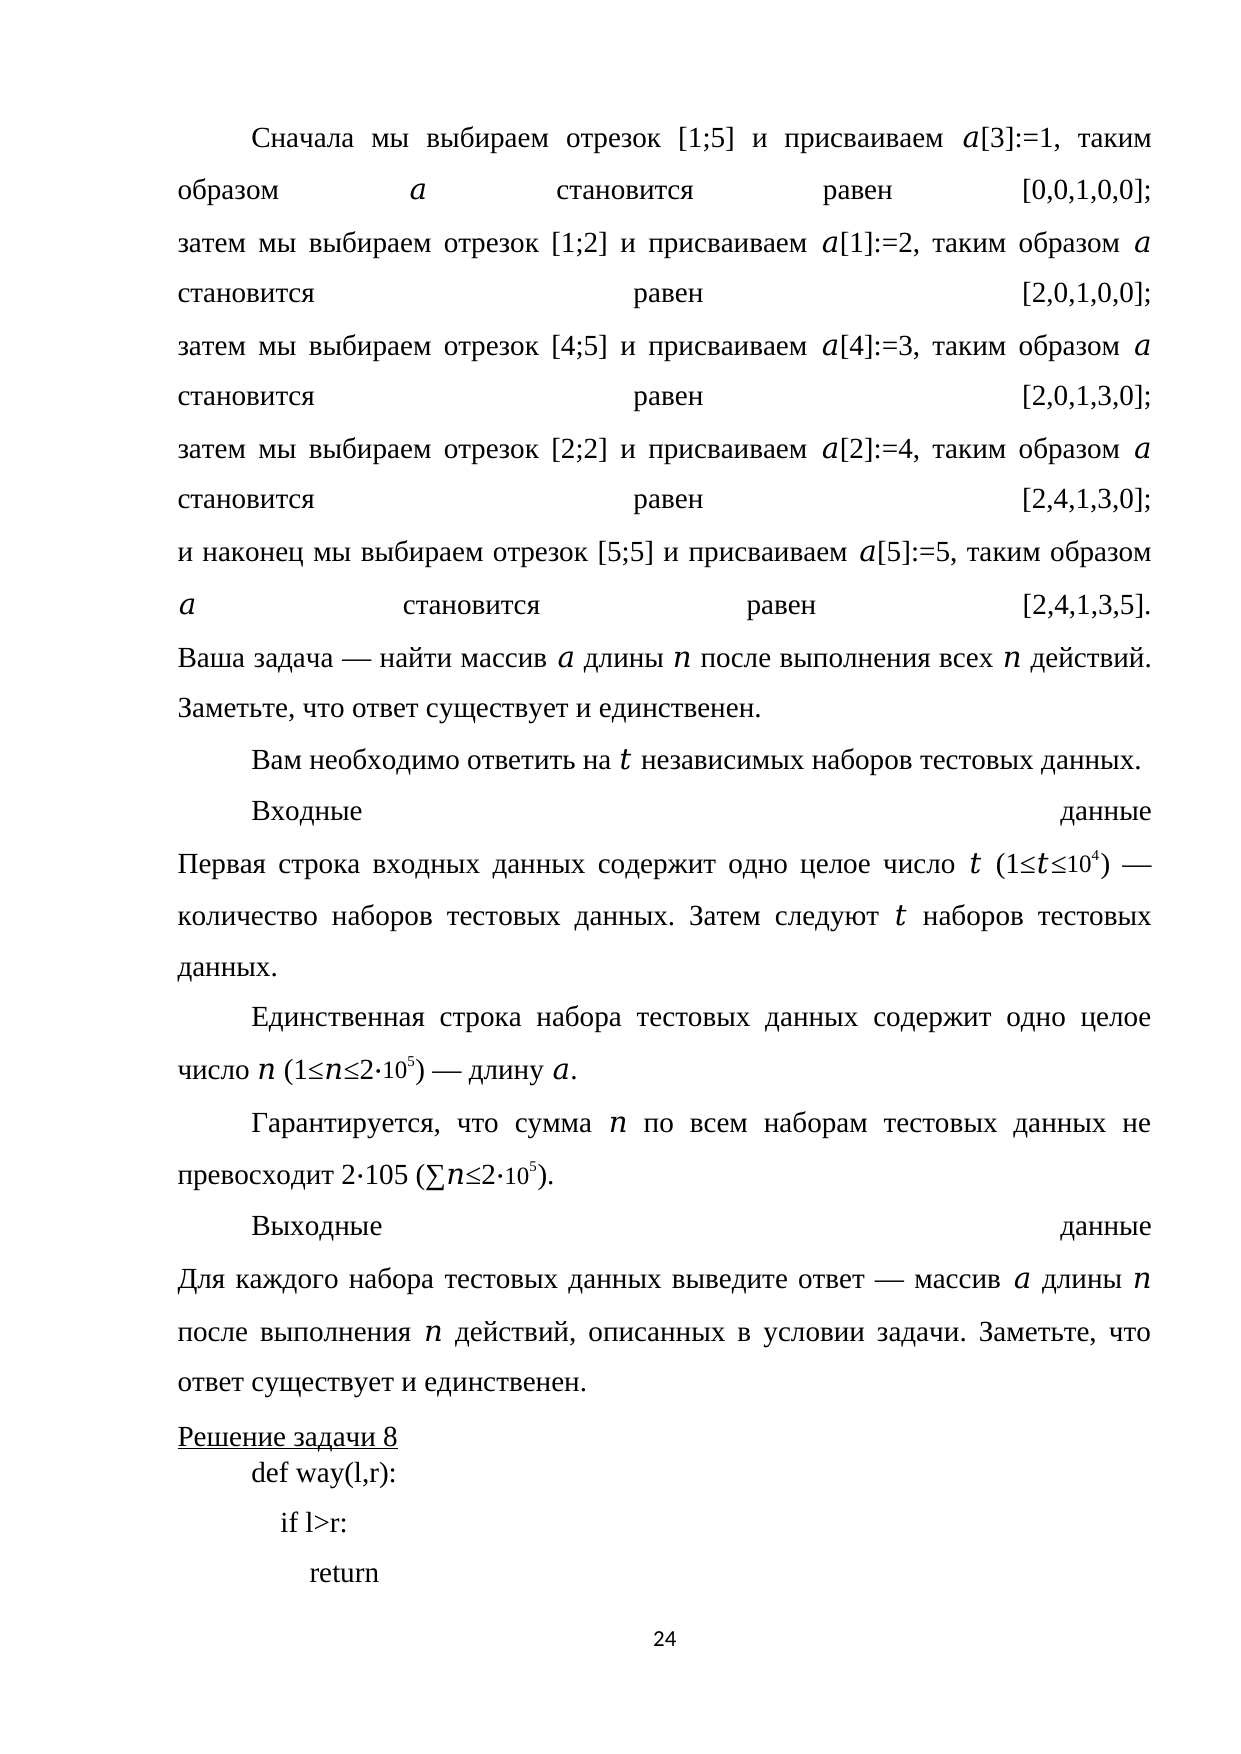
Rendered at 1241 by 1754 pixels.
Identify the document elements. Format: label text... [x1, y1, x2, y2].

text Вам необходимо ответить на 𝑡 независимых наборов тестовых данных. [177, 740, 1152, 776]
text Выходные данные Для каждого набора тестовых данных выведите ответ — массив 𝑎 длины 𝑛 после выполнения 𝑛 действий, описанных в условии задачи. Заметьте, что ответ существует и единственен. [177, 1208, 1152, 1398]
text return [177, 1556, 1152, 1589]
text Входные данные Первая строка входных данных содержит одно целое число 𝑡 (1≤𝑡≤) — количество наборов тестовых данных. Затем следуют 𝑡 наборов тестовых данных. [177, 793, 1152, 982]
text Сначала мы выбираем отрезок [1;5] и присваиваем 𝑎[3]:=1, таким образом 𝑎 становится равен [0,0,1,0,0]; затем мы выбираем отрезок [1;2] и присваиваем 𝑎[1]:=2, таким образом 𝑎 становится равен [2,0,1,0,0]; затем мы выбираем отрезок [4;5] и присваиваем 𝑎[4]:=3, таким образом 𝑎 становится равен [2,0,1,3,0]; затем мы выбираем отрезок [2;2] и присваиваем 𝑎[2]:=4, таким образом 𝑎 становится равен [2,4,1,3,0]; и наконец мы выбираем отрезок [5;5] и присваиваем 𝑎[5]:=5, таким образом 𝑎 становится равен [2,4,1,3,5]. Ваша задача — найти массив 𝑎 длины 𝑛 после выполнения всех 𝑛 действий. Заметьте, что ответ существует и единственен. [177, 118, 1152, 723]
text if l>r: [177, 1505, 1152, 1539]
text Единственная строка набора тестовых данных содержит одно целое число 𝑛 (1≤𝑛≤2⋅) — длину 𝑎. [177, 999, 1152, 1085]
text def way(l,r): [177, 1455, 1152, 1488]
subtitle Решение задачи 8 [177, 1419, 1152, 1452]
text Гарантируется, что сумма 𝑛 по всем наборам тестовых данных не превосходит 2⋅105 (∑𝑛≤2⋅). [177, 1103, 1152, 1191]
